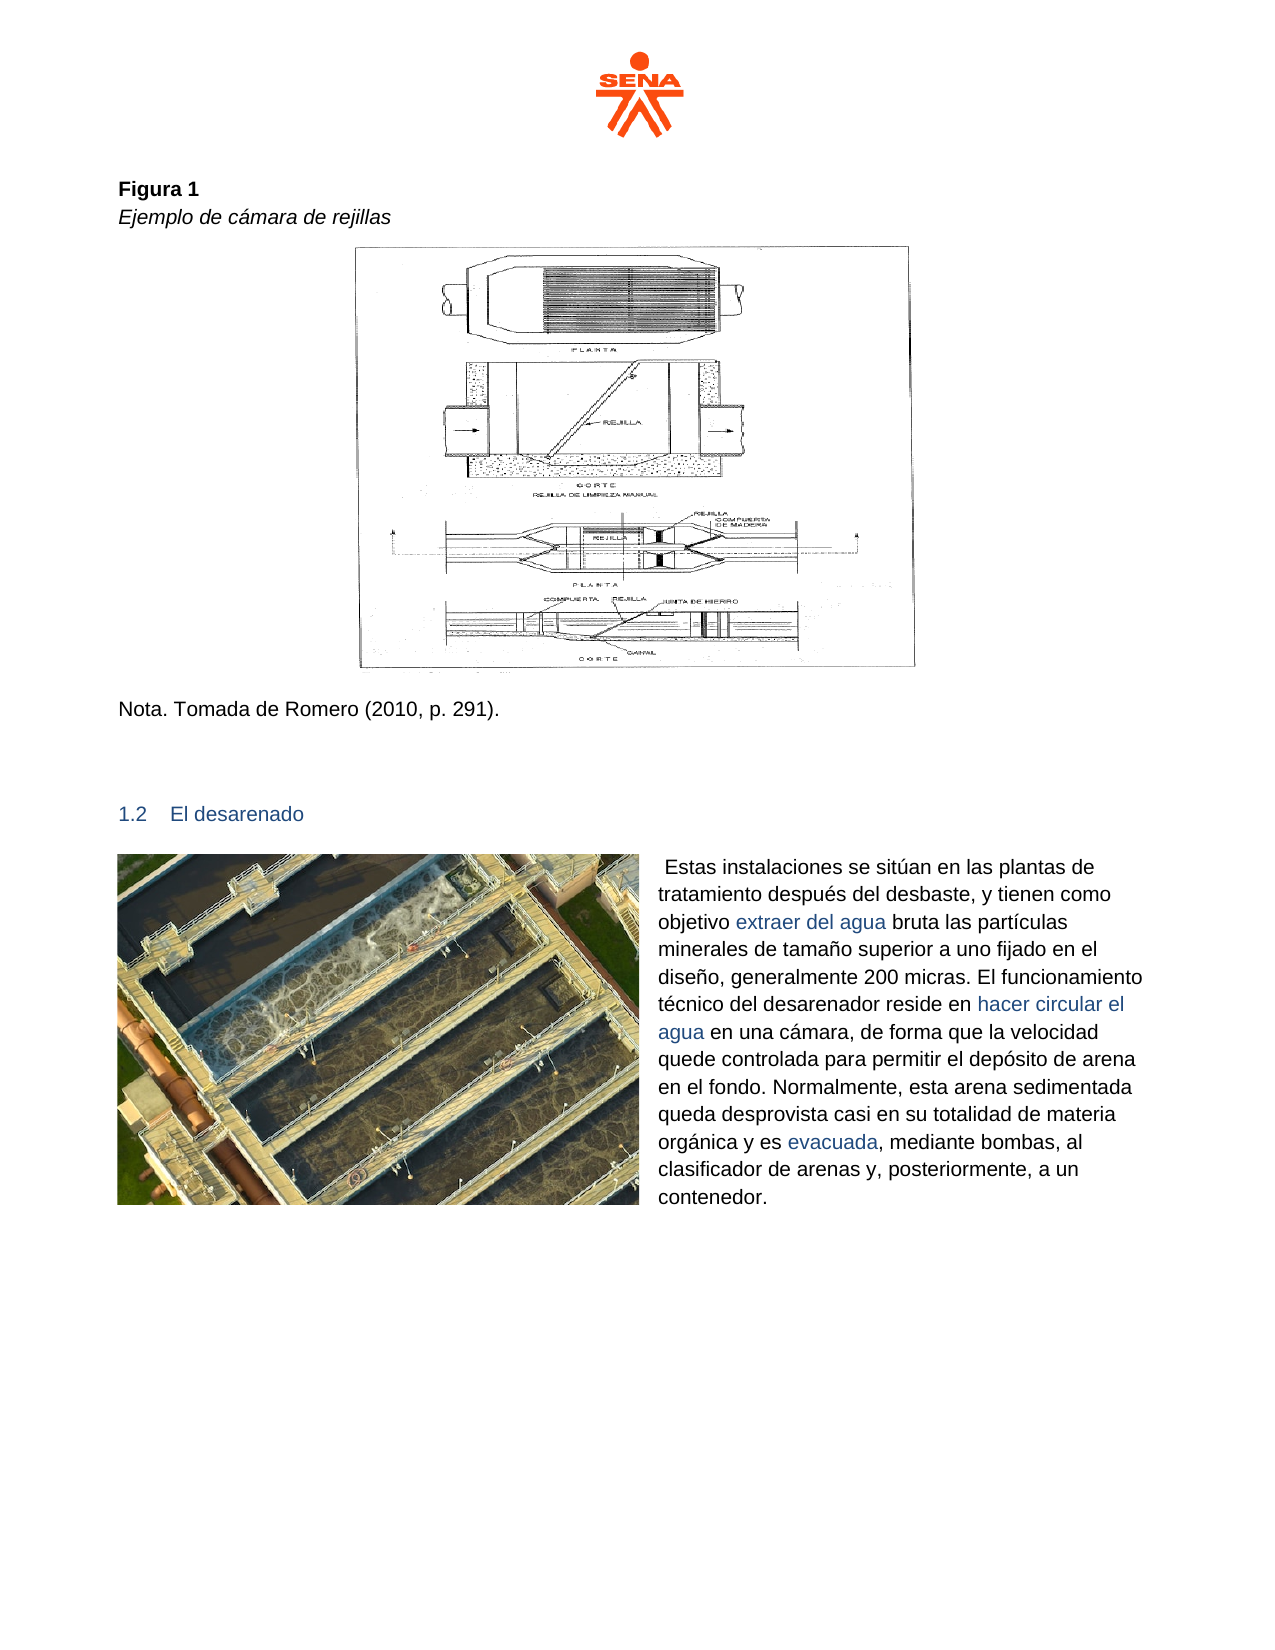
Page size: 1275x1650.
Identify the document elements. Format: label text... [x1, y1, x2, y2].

text Nota. Tomada de Romero (2010, p. 291). [118, 697, 1157, 721]
text Figura 1 [118, 177, 1157, 201]
picture [585, 48, 690, 142]
text Ejemplo de cámara de rejillas [118, 205, 1157, 229]
picture [351, 244, 924, 673]
picture [117, 854, 639, 1205]
list El desarenado [118, 802, 1157, 826]
